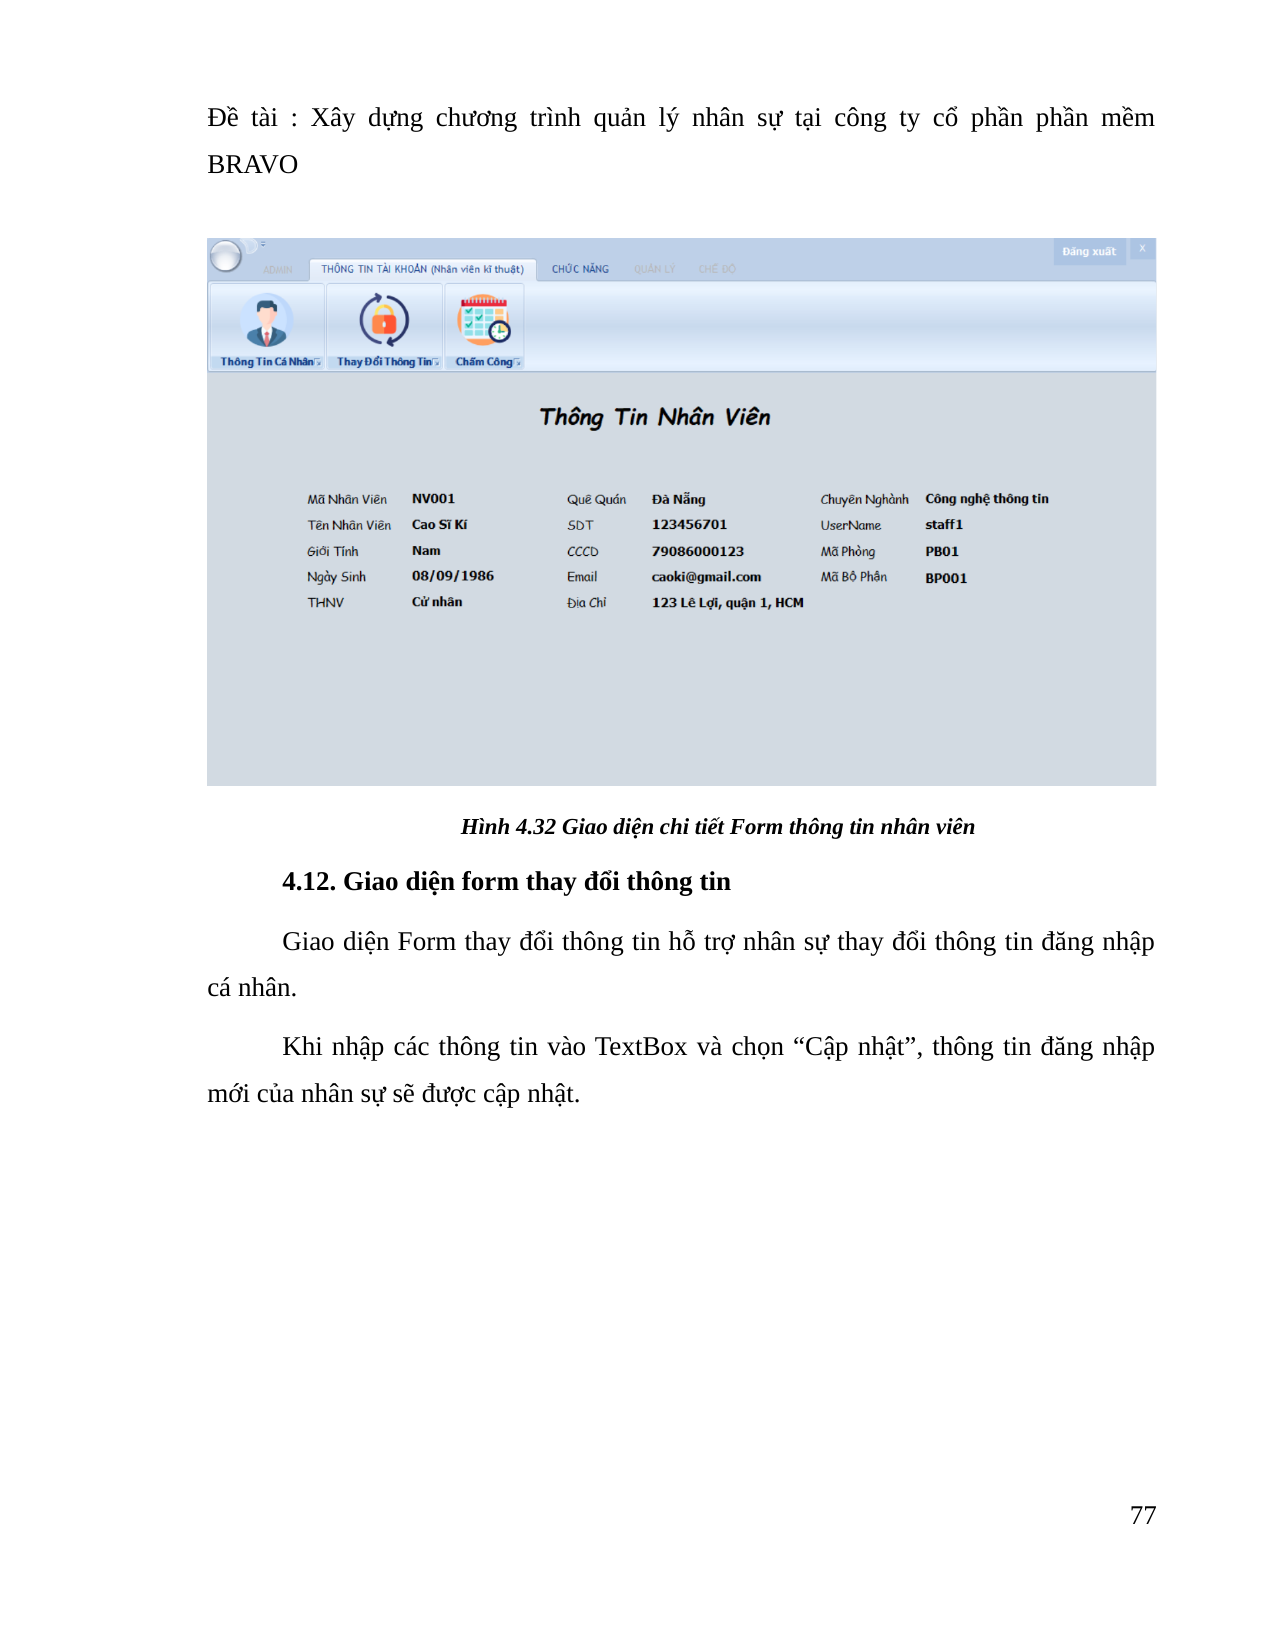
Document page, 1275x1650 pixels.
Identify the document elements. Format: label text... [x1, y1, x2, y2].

text Giao diện Form thay đổi thông tin hỗ trợ nhân sự thay đổi thông tin đăng nhập cá nhân. [207, 924, 1156, 1002]
text Khi nhập các thông tin vào TextBox và chọn “Cập nhật”, thông tin đăng nhập mới của nhân sự sẽ được cập nhật. [207, 1030, 1156, 1108]
picture [207, 238, 1157, 786]
text Hình 4.32 Giao diện chi tiết Form thông tin nhân viên [207, 813, 1156, 840]
subtitle 4.12. Giao diện form thay đổi thông tin [207, 865, 1156, 897]
